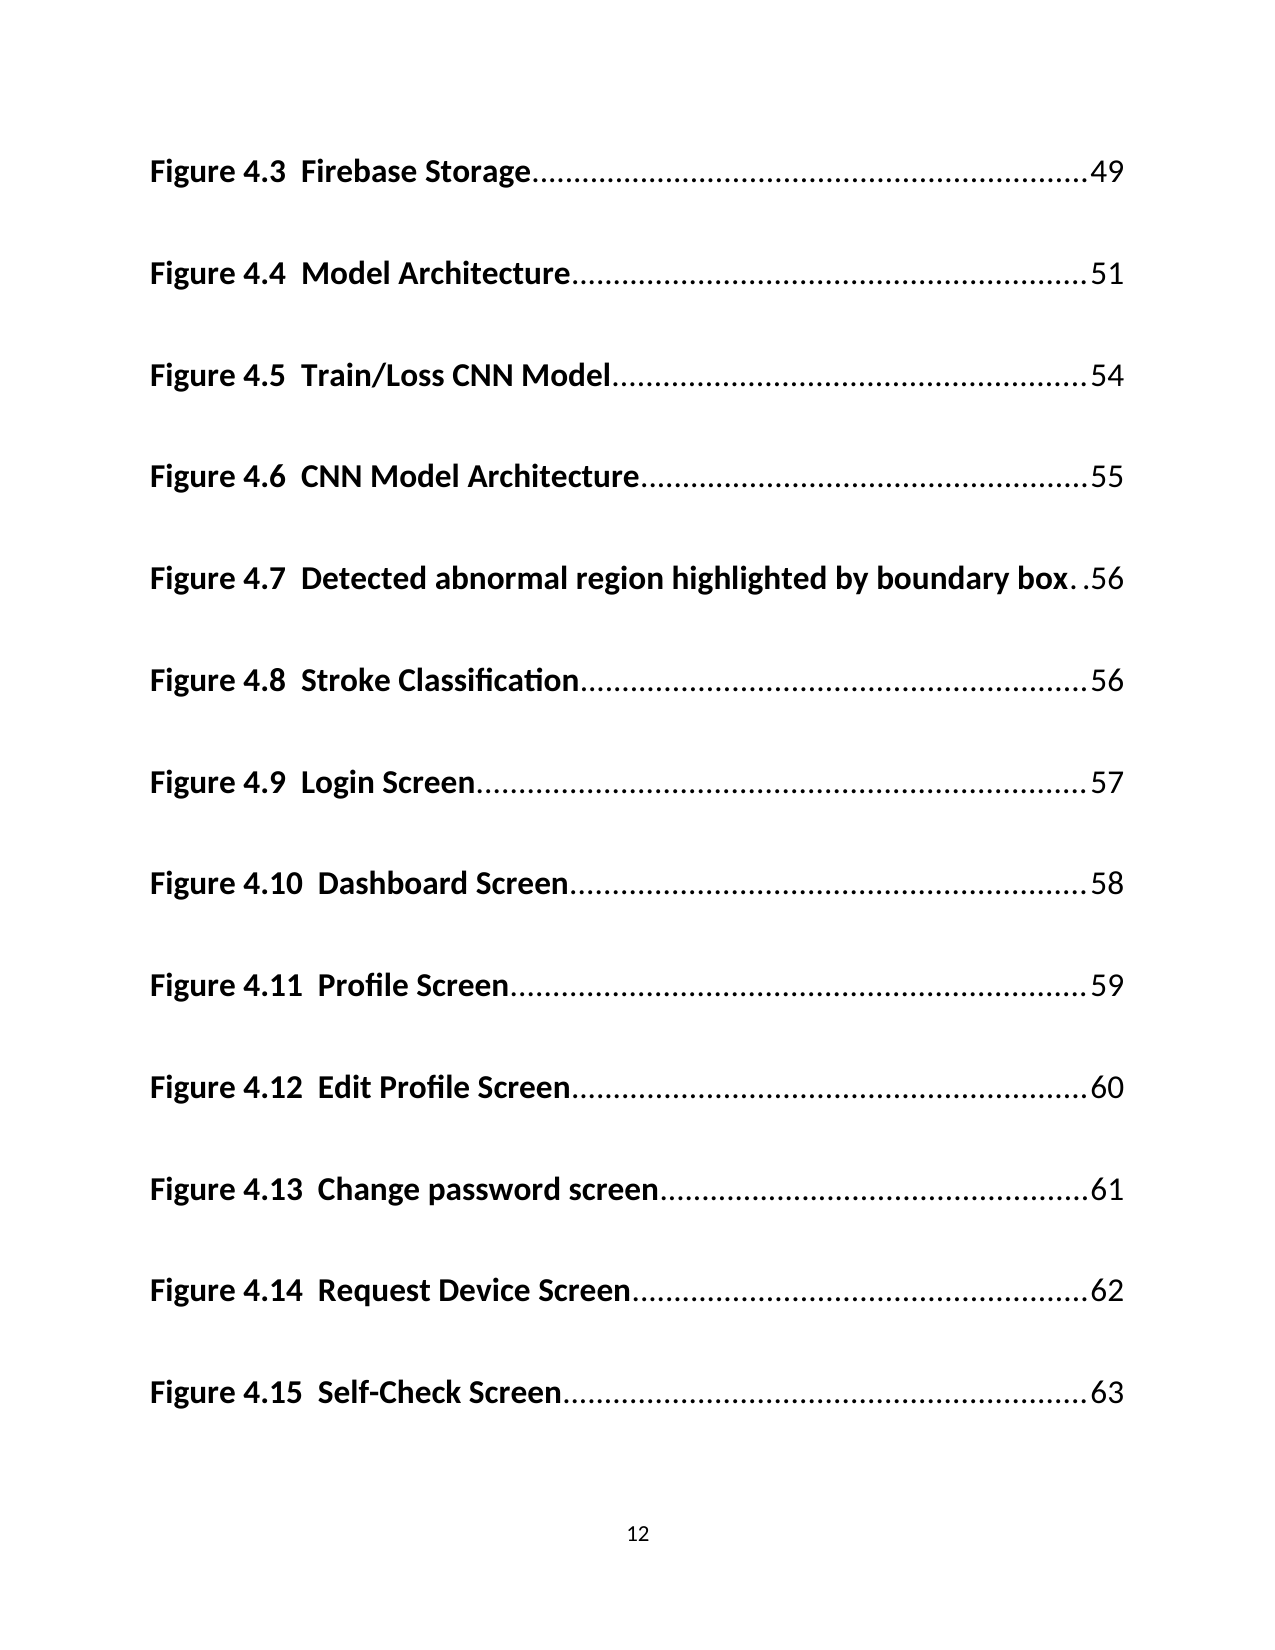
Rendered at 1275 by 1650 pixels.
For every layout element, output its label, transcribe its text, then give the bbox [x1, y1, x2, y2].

text Figure 4.13 Change password screen 61 [150, 1168, 1125, 1208]
text Figure 4.9 Login Screen 57 [150, 761, 1125, 801]
text Figure 4.11 Profile Screen 59 [150, 964, 1125, 1005]
text Figure 4.10 Dashboard Screen 58 [150, 862, 1125, 903]
text Figure 4.5 Train/Loss CNN Model 54 [150, 353, 1125, 394]
text Figure 4.12 Edit Profile Screen 60 [150, 1066, 1125, 1107]
text Figure 4.3 Firebase Storage 49 [150, 150, 1125, 191]
text Figure 4.7 Detected abnormal region highlighted by boundary box 56 [150, 557, 1125, 598]
text Figure 4.6 CNN Model Architecture 55 [150, 455, 1125, 496]
text Figure 4.14 Request Device Screen 62 [150, 1269, 1125, 1310]
text Figure 4.8 Stroke Classification 56 [150, 659, 1125, 699]
text Figure 4.15 Self-Check Screen 63 [150, 1371, 1125, 1412]
text Figure 4.4 Model Architecture 51 [150, 252, 1125, 292]
